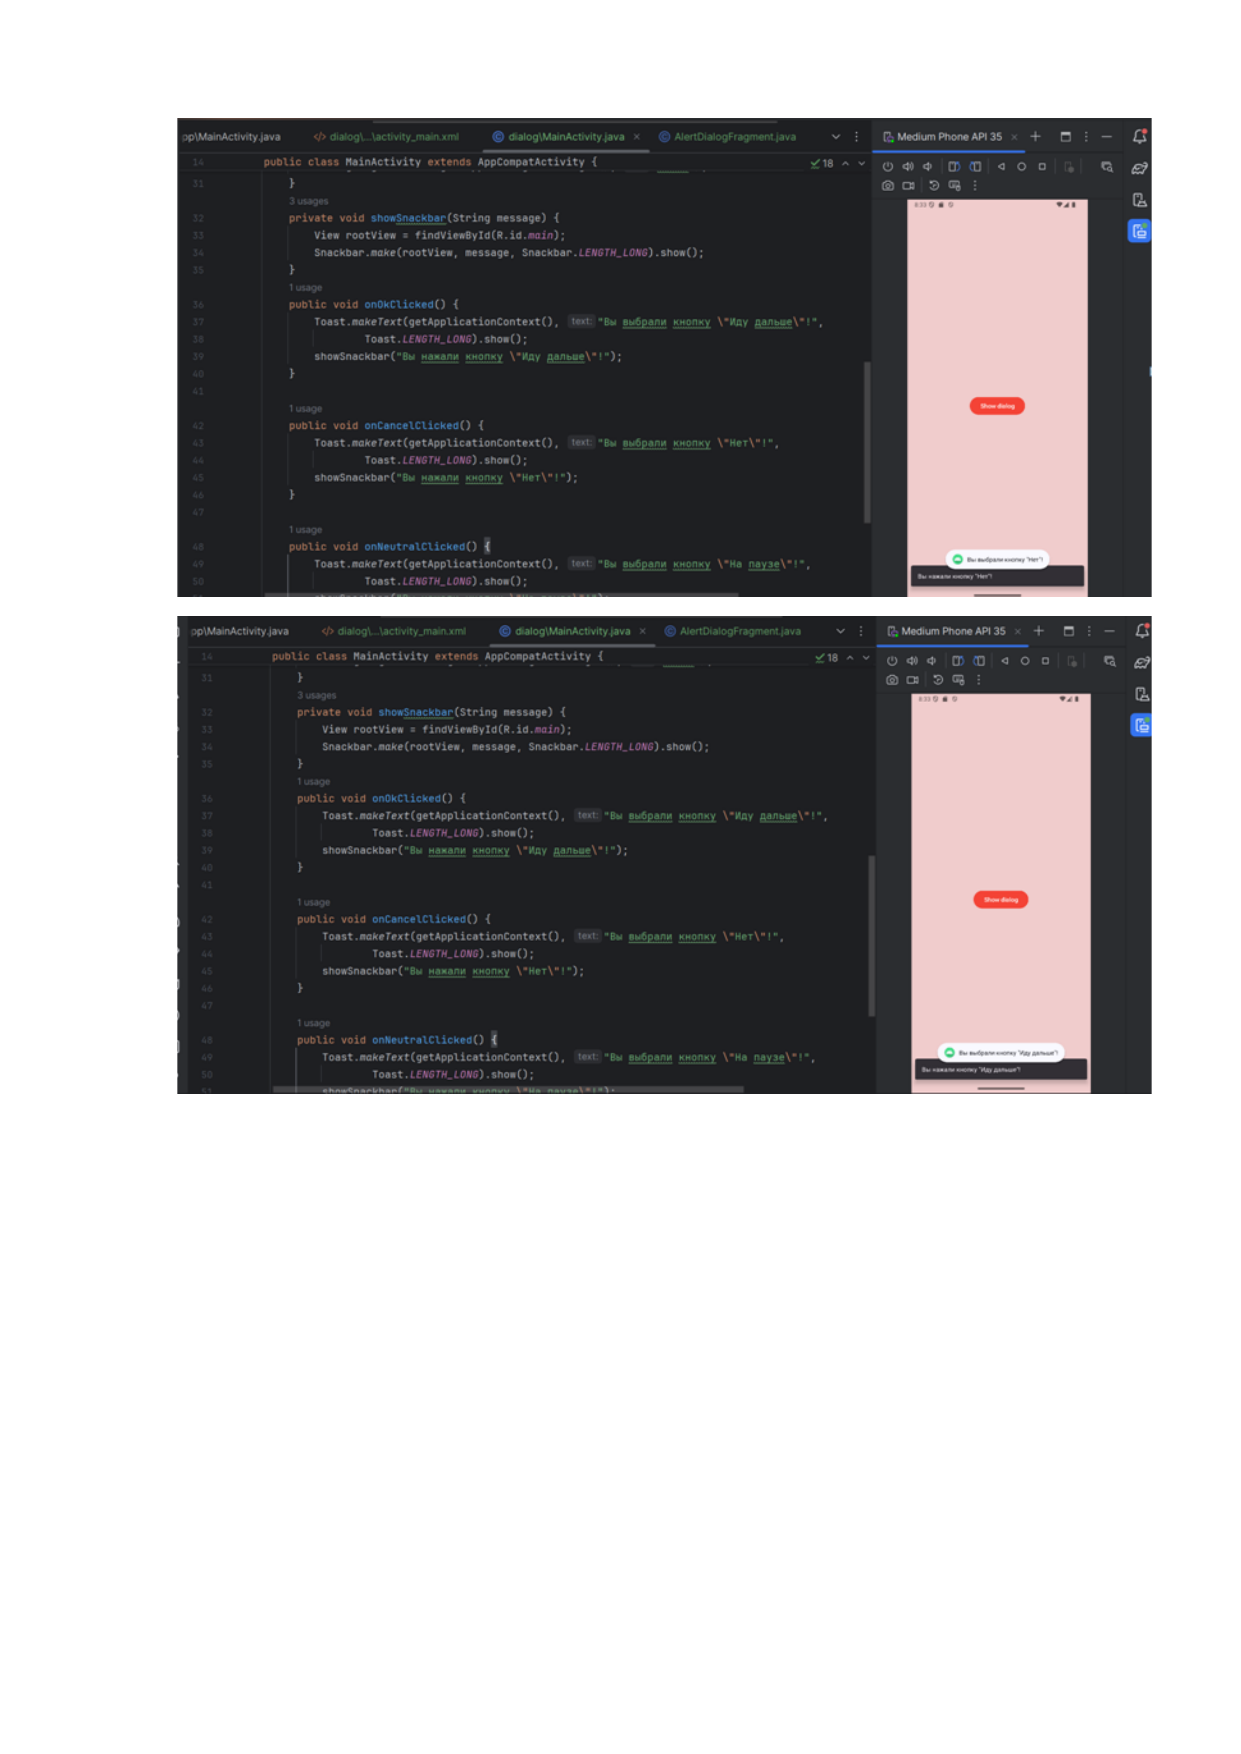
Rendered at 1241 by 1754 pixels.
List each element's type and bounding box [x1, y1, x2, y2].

picture [177, 118, 1152, 597]
picture [177, 616, 1152, 1094]
